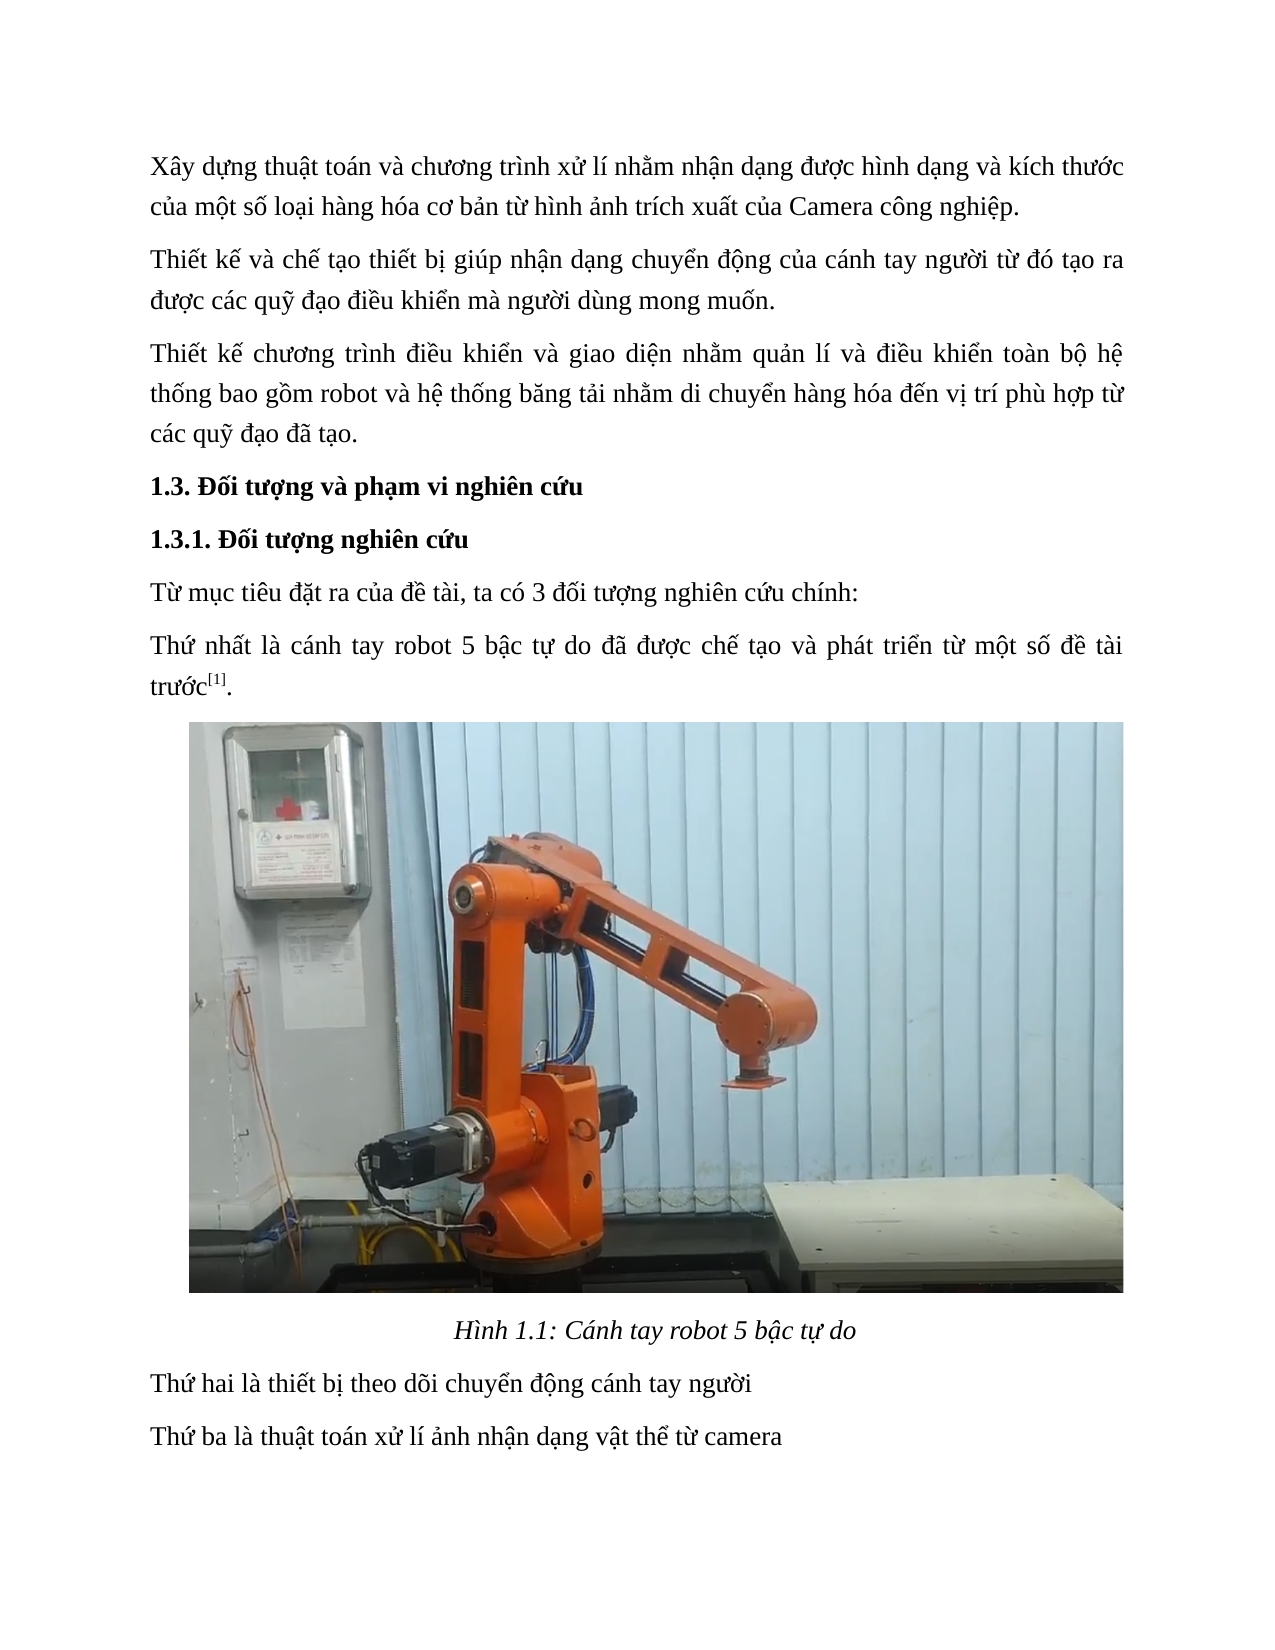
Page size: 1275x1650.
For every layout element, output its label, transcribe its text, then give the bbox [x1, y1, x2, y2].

text Thứ hai là thiết bị theo dõi chuyển động cánh tay người [150, 1367, 1125, 1398]
text 1.3.1. Đối tượng nghiên cứu [150, 523, 1125, 554]
text Hình 1.1: Cánh tay robot 5 bậc tự do [187, 1314, 1125, 1345]
text Từ mục tiêu đặt ra của đề tài, ta có 3 đối tượng nghiên cứu chính: [150, 576, 1125, 607]
text Thiết kế và chế tạo thiết bị giúp nhận dạng chuyển động của cánh tay người từ đó tạo ra được các quỹ đạo điều khiển mà người dùng mong muốn. [150, 243, 1125, 315]
picture [189, 722, 1124, 1293]
text Thứ nhất là cánh tay robot 5 bậc tự do đã được chế tạo và phát triển từ một số đề tài trước[1]. [150, 629, 1125, 701]
text 1.3. Đối tượng và phạm vi nghiên cứu [150, 470, 1125, 502]
text Thiết kế chương trình điều khiển và giao diện nhằm quản lí và điều khiển toàn bộ hệ thống bao gồm robot và hệ thống băng tải nhằm di chuyển hàng hóa đến vị trí phù hợp từ các quỹ đạo đã tạo. [150, 337, 1125, 449]
text Xây dựng thuật toán và chương trình xử lí nhằm nhận dạng được hình dạng và kích thước của một số loại hàng hóa cơ bản từ hình ảnh trích xuất của Camera công nghiệp. [150, 150, 1125, 222]
text Thứ ba là thuật toán xử lí ảnh nhận dạng vật thể từ camera [150, 1420, 1125, 1451]
